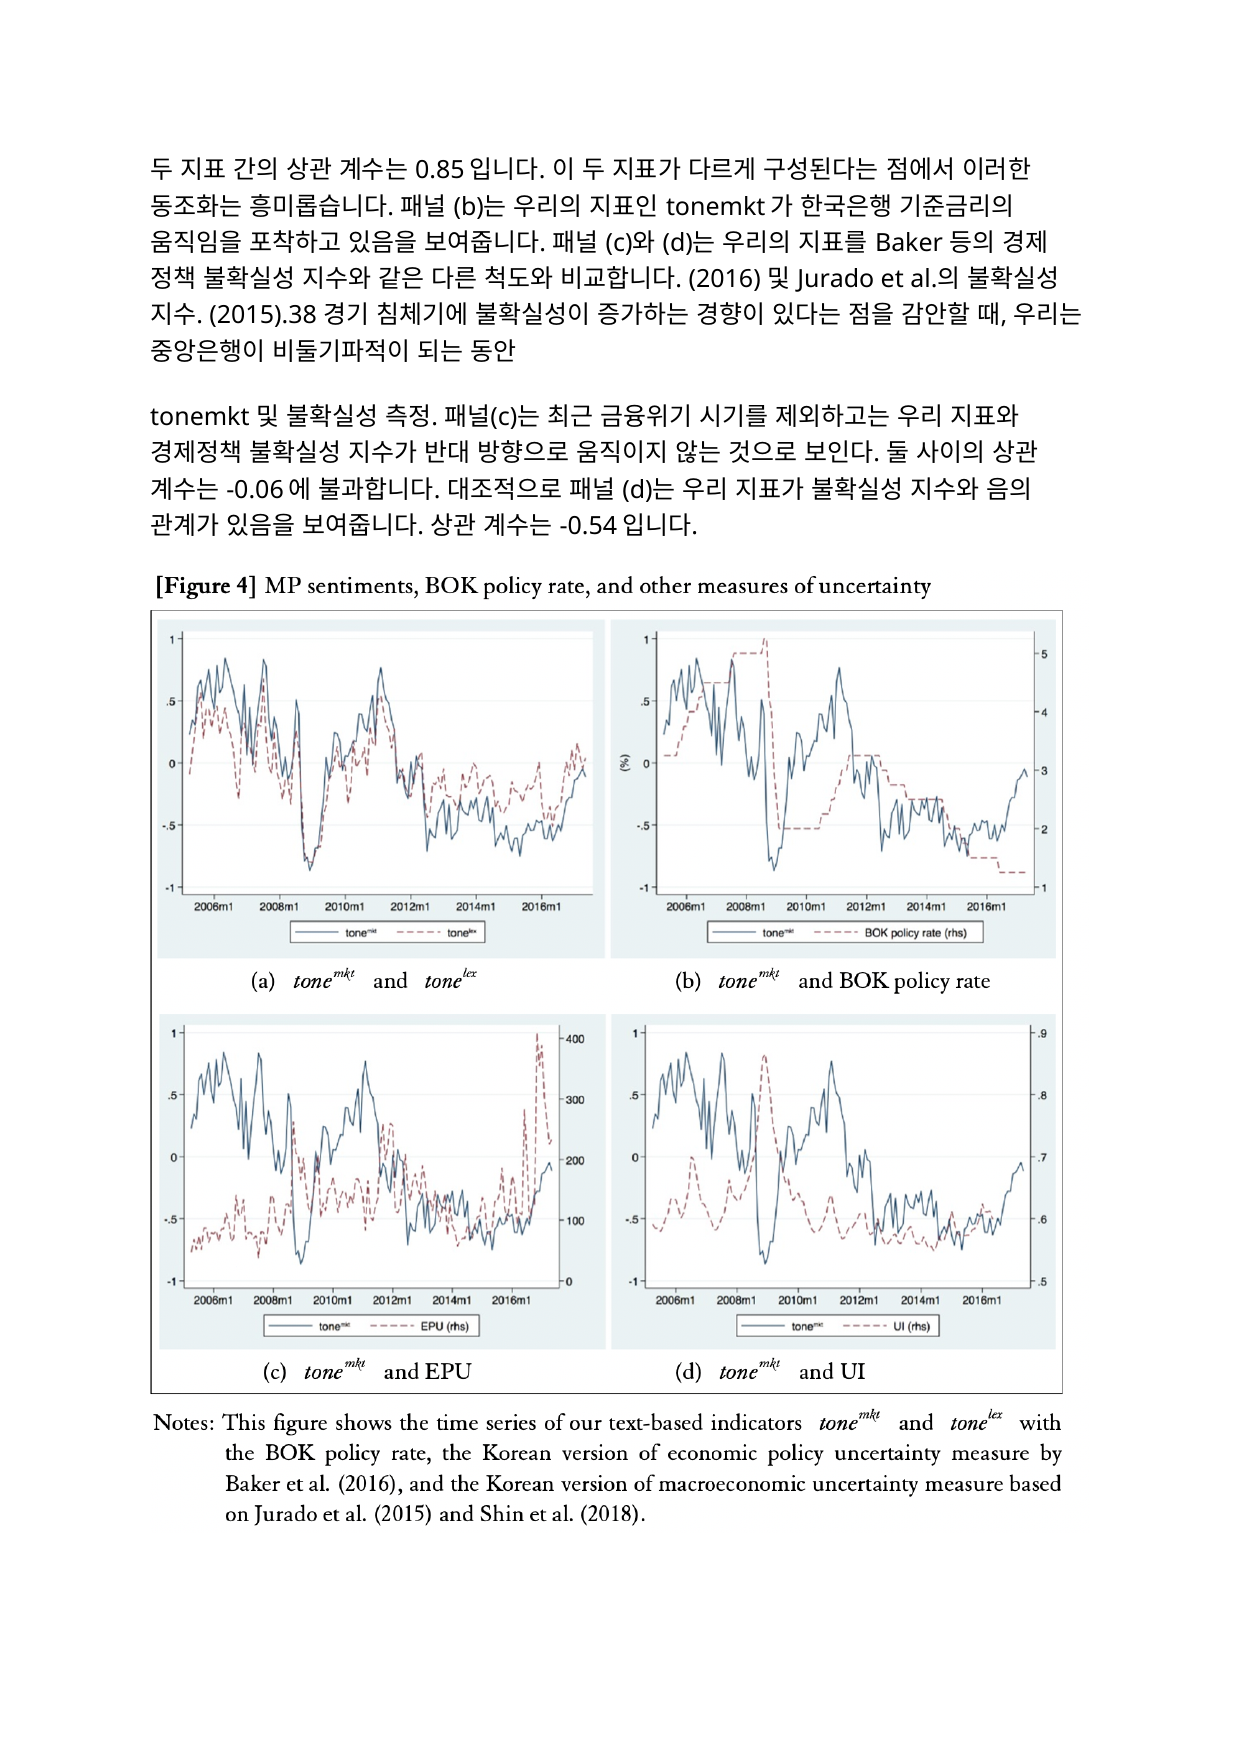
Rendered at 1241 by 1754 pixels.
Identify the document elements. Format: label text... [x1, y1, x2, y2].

picture [150, 570, 1091, 1533]
text 두 지표 간의 상관 계수는 0.85입니다. 이 두 지표가 다르게 구성된다는 점에서 이러한 동조화는 흥미롭습니다. 패널 (b)는 우리의 지표인 tonemkt가 한국은행 기준금리의 움직임을 포착하고 있음을 보여줍니다. 패널 (c)와 (d)는 우리의 지표를 Baker 등의 경제 정책 불확실성 지수와 같은 다른 척도와 비교합니다. (2016) 및 Jurado et al.의 불확실성 지수. (2015).38 경기 침체기에 불확실성이 증가하는 경향이 있다는 점을 감안할 때, 우리는 중앙은행이 비둘기파적이 되는 동안 [150, 150, 1090, 367]
text tonemkt 및 불확실성 측정. 패널(c)는 최근 금융위기 시기를 제외하고는 우리 지표와 경제정책 불확실성 지수가 반대 방향으로 움직이지 않는 것으로 보인다. 둘 사이의 상관 계수는 -0.06에 불과합니다. 대조적으로 패널 (d)는 우리 지표가 불확실성 지수와 음의 관계가 있음을 보여줍니다. 상관 계수는 -0.54입니다. [150, 397, 1090, 542]
